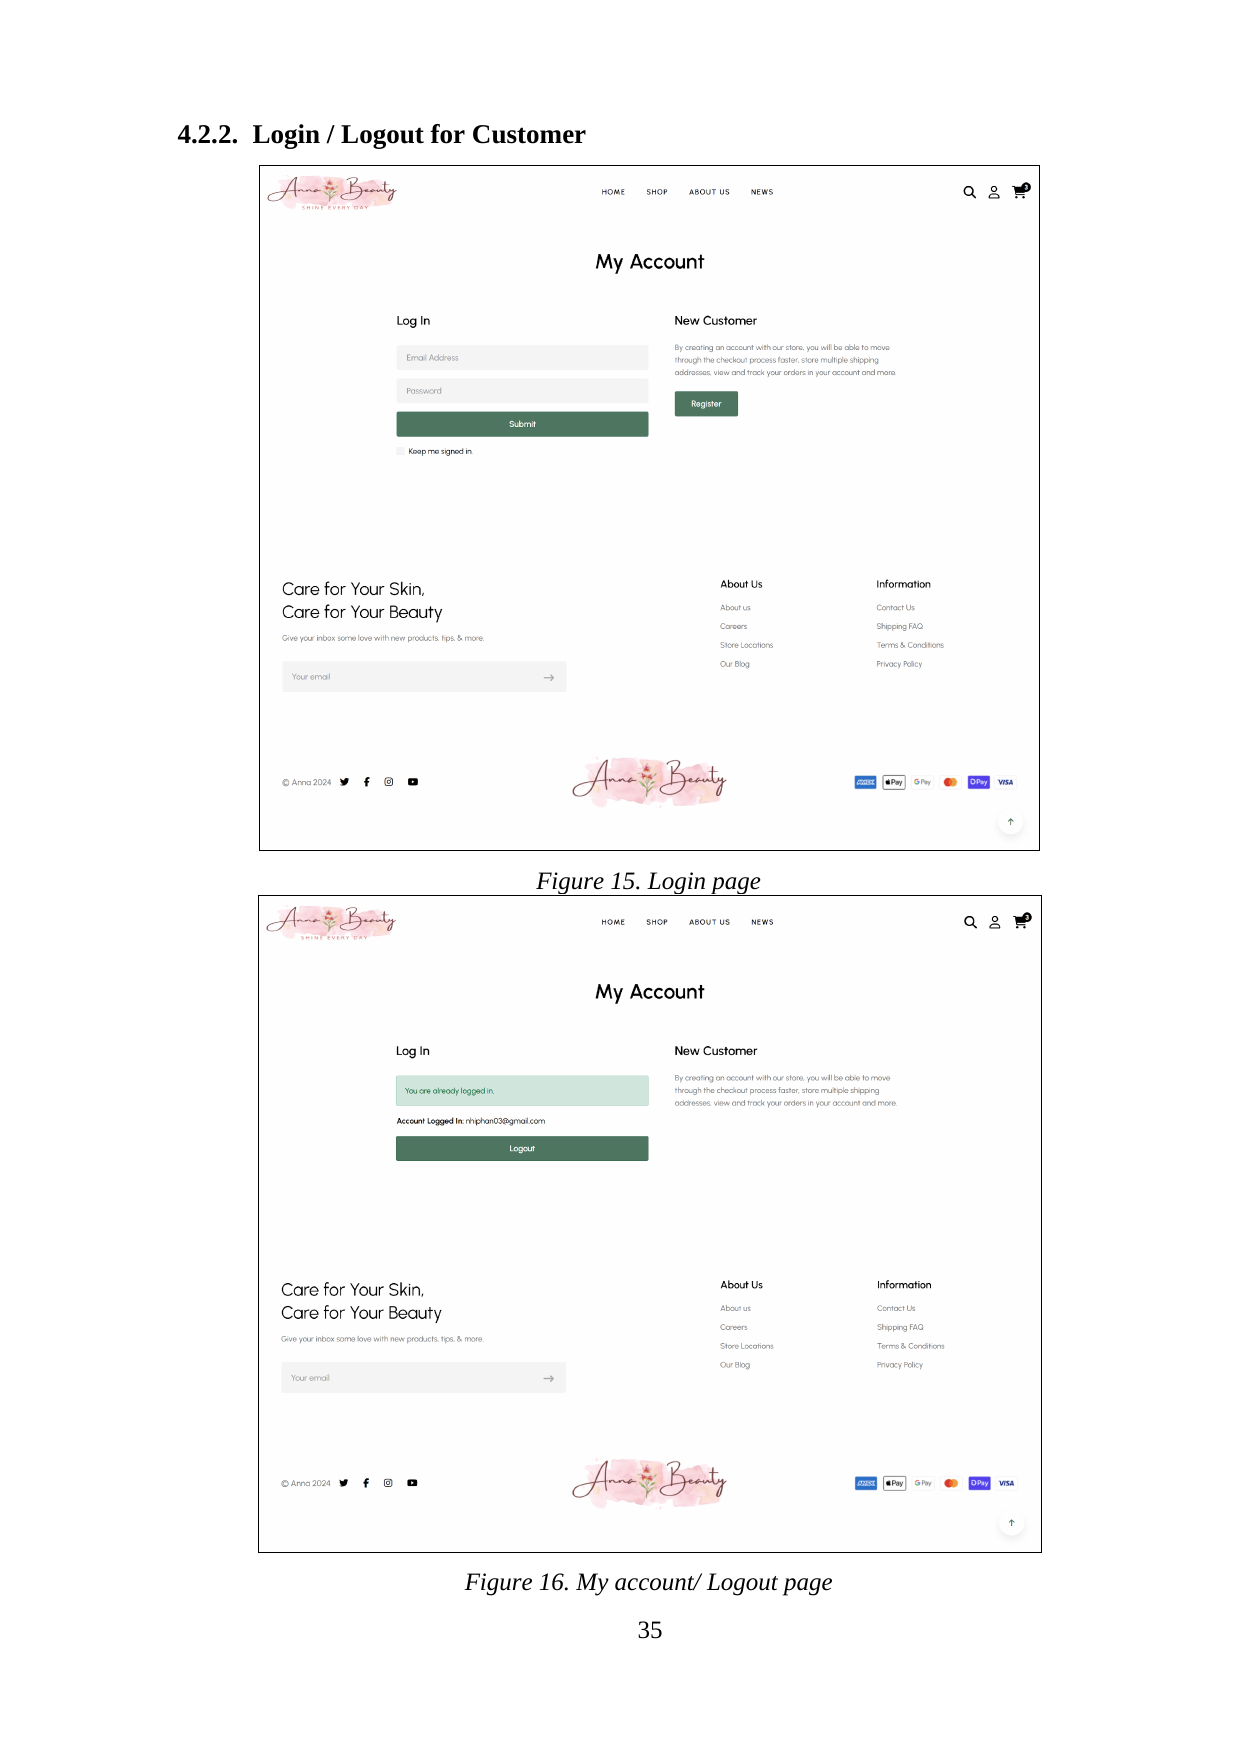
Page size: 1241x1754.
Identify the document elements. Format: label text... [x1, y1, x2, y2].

text Figure 16. My account/ Logout page [177, 1567, 1122, 1596]
picture [259, 896, 1041, 1552]
text Figure 15. Login page [177, 866, 1122, 894]
picture [260, 166, 1039, 850]
subtitle Login / Logout for Customer [177, 118, 1122, 149]
